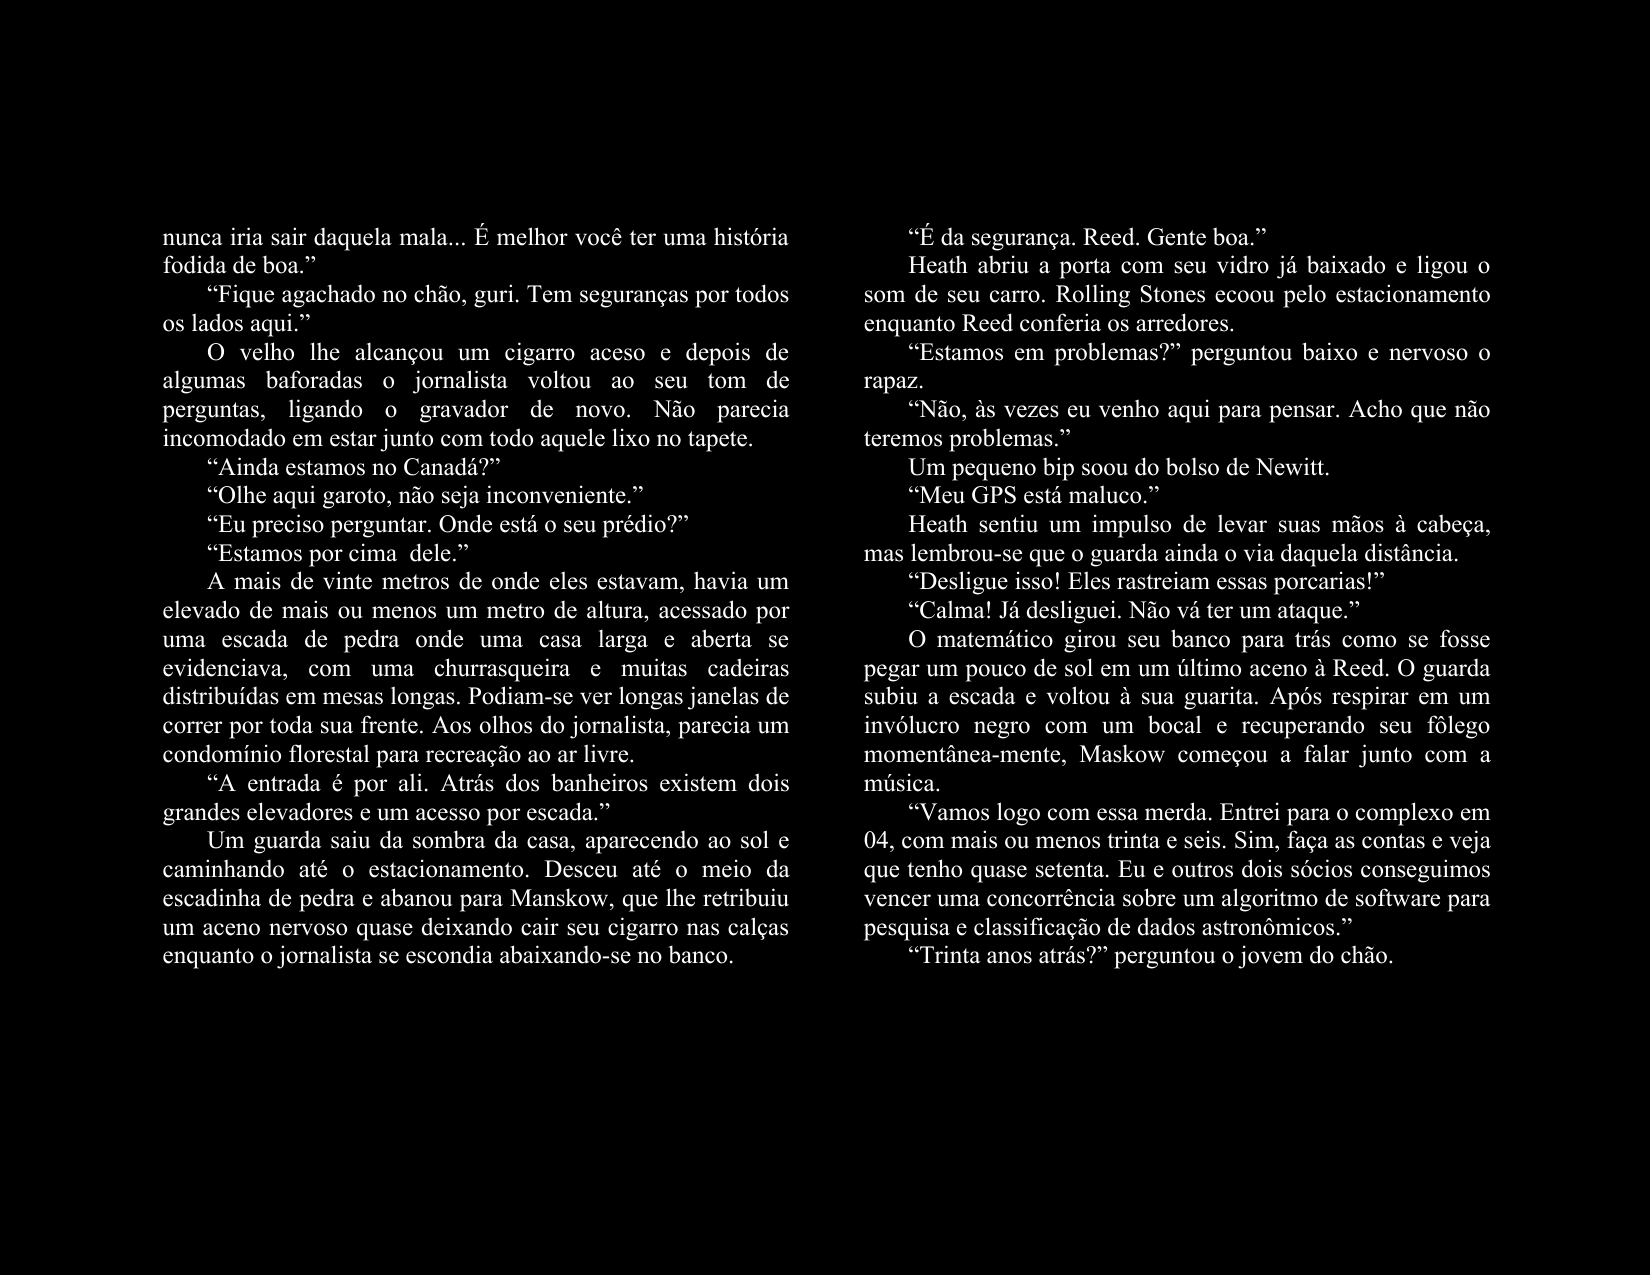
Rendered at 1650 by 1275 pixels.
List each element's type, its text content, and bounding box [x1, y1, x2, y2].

text “Calma! Já desliguei. Não vá ter um ataque.” [864, 595, 1491, 624]
text “Não, às vezes eu venho aqui para pensar. Acho que não teremos problemas.” [864, 394, 1491, 452]
text “Vamos logo com essa merda. Entrei para o complexo em 04, com mais ou menos trinta e seis. Sim, faça as contas e veja que tenho quase setenta. Eu e outros dois sócios conseguimos vencer uma concorrência sobre um algoritmo de software para pesquisa e classificação de dados astronômicos.” [864, 797, 1491, 940]
text “Olhe aqui garoto, não seja inconveniente.” [162, 480, 790, 509]
text “Ainda estamos no Canadá?” [162, 452, 790, 480]
text O velho lhe alcançou um cigarro aceso e depois de algumas baforadas o jornalista voltou ao seu tom de perguntas, ligando o gravador de novo. Não parecia incomodado em estar junto com todo aquele lixo no tapete. [162, 337, 790, 452]
text A mais de vinte metros de onde eles estavam, havia um elevado de mais ou menos um metro de altura, acessado por uma escada de pedra onde uma casa larga e aberta se evidenciava, com uma churrasqueira e muitas cadeiras distribuídas em mesas longas. Podiam-se ver longas janelas de correr por toda sua frente. Aos olhos do jornalista, parecia um condomínio florestal para recreação ao ar livre. [162, 567, 790, 768]
text Heath abriu a porta com seu vidro já baixado e ligou o som de seu carro. Rolling Stones ecoou pelo estacionamento enquanto Reed conferia os arredores. [864, 250, 1491, 337]
text Heath sentiu um impulso de levar suas mãos à cabeça, mas lembrou-se que o guarda ainda o via daquela distância. [864, 509, 1491, 567]
text “É da segurança. Reed. Gente boa.” [864, 222, 1491, 250]
text “A entrada é por ali. Atrás dos banheiros existem dois grandes elevadores e um acesso por escada.” [162, 768, 790, 825]
text Um pequeno bip soou do bolso de Newitt. [864, 452, 1491, 480]
text “Estamos em problemas?” perguntou baixo e nervoso o rapaz. [864, 337, 1491, 394]
text O matemático girou seu banco para trás como se fosse pegar um pouco de sol em um último aceno à Reed. O guarda subiu a escada e voltou à sua guarita. Após respirar em um invólucro negro com um bocal e recuperando seu fôlego momentânea-mente, Maskow começou a falar junto com a música. [864, 624, 1491, 797]
text “Fique agachado no chão, guri. Tem seguranças por todos os lados aqui.” [162, 279, 790, 337]
text “Trinta anos atrás?” perguntou o jovem do chão. [864, 940, 1491, 969]
text “Meu GPS está maluco.” [864, 480, 1491, 509]
text “Eu preciso perguntar. Onde está o seu prédio?” [162, 509, 790, 538]
text Um guarda saiu da sombra da casa, aparecendo ao sol e caminhando até o estacionamento. Desceu até o meio da escadinha de pedra e abanou para Manskow, que lhe retribuiu um aceno nervoso quase deixando cair seu cigarro nas calças enquanto o jornalista se escondia abaixando-se no banco. [162, 825, 790, 969]
text “Desligue isso! Eles rastreiam essas porcarias!” [864, 567, 1491, 595]
text “Estamos por cima dele.” [162, 538, 790, 567]
